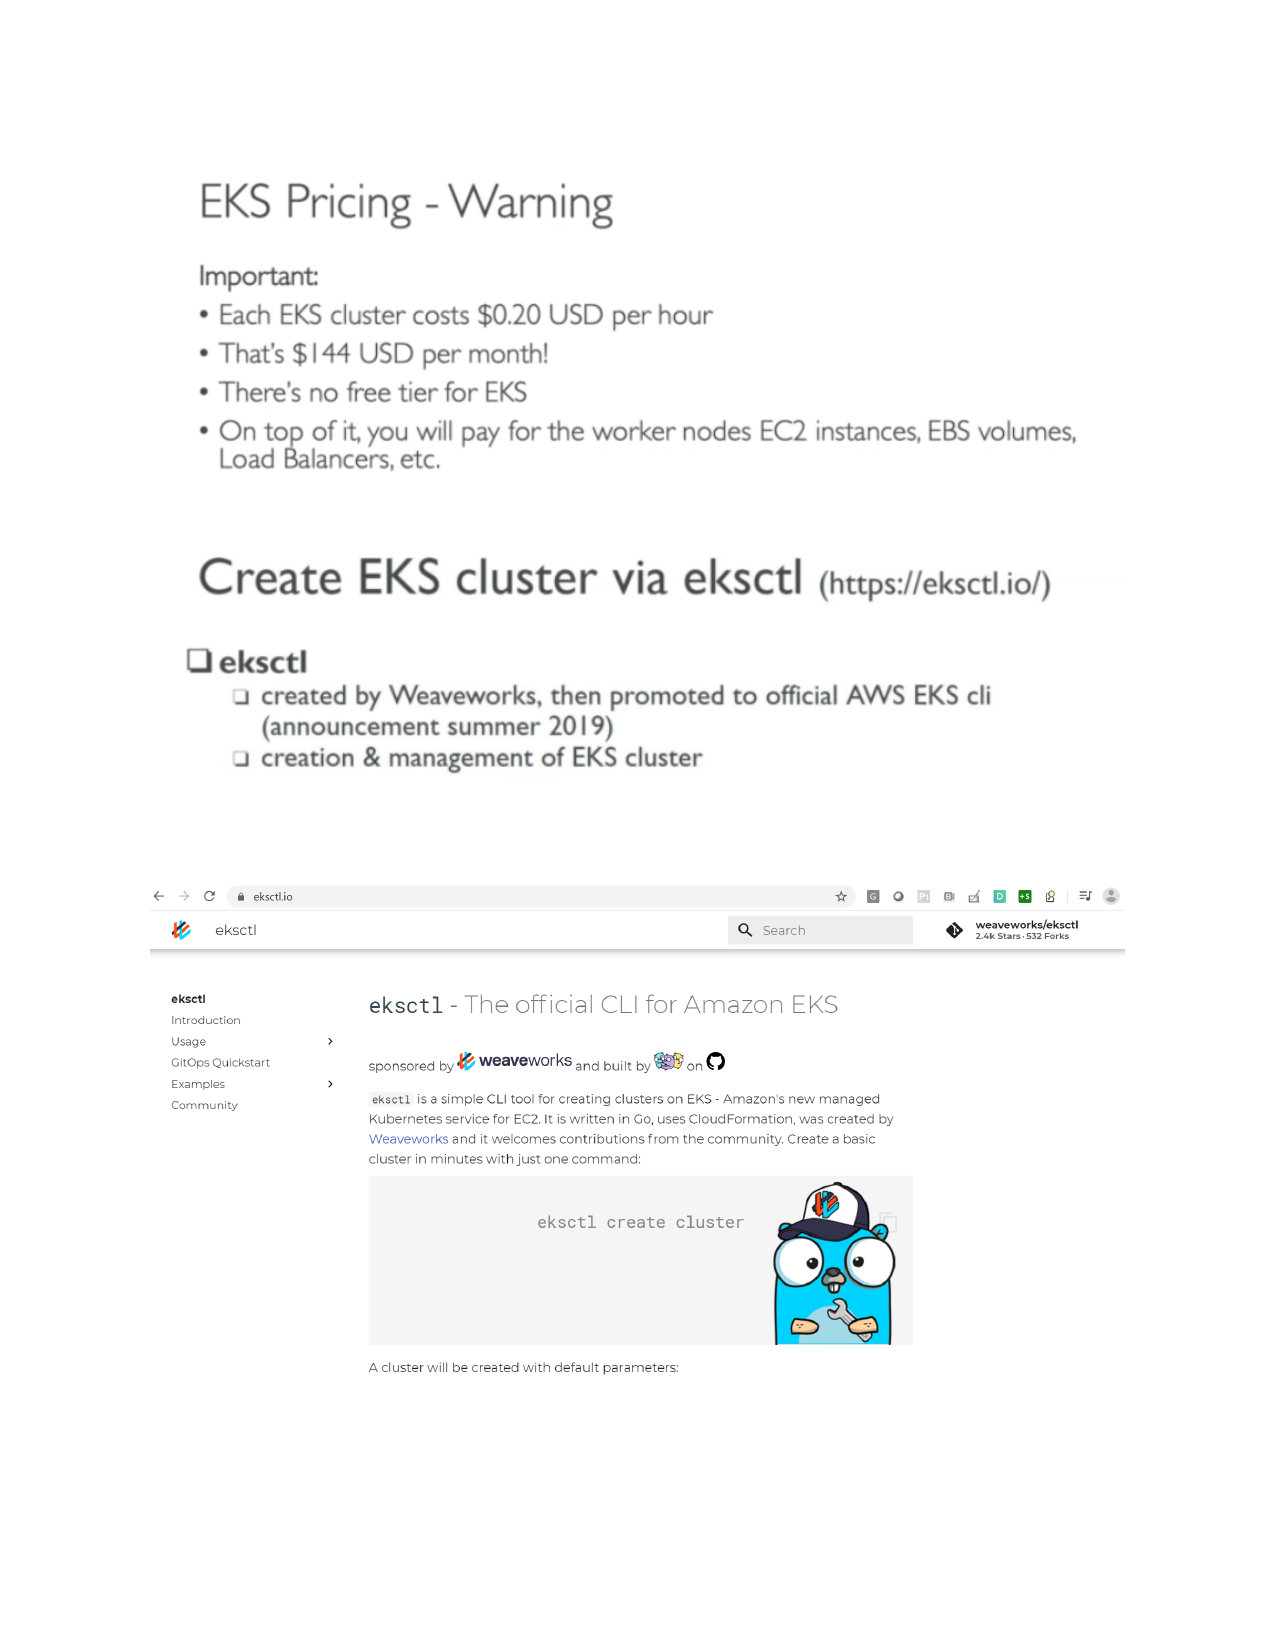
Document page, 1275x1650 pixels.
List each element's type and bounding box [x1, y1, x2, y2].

picture [150, 150, 1125, 502]
picture [150, 883, 1125, 1388]
picture [150, 536, 1125, 820]
